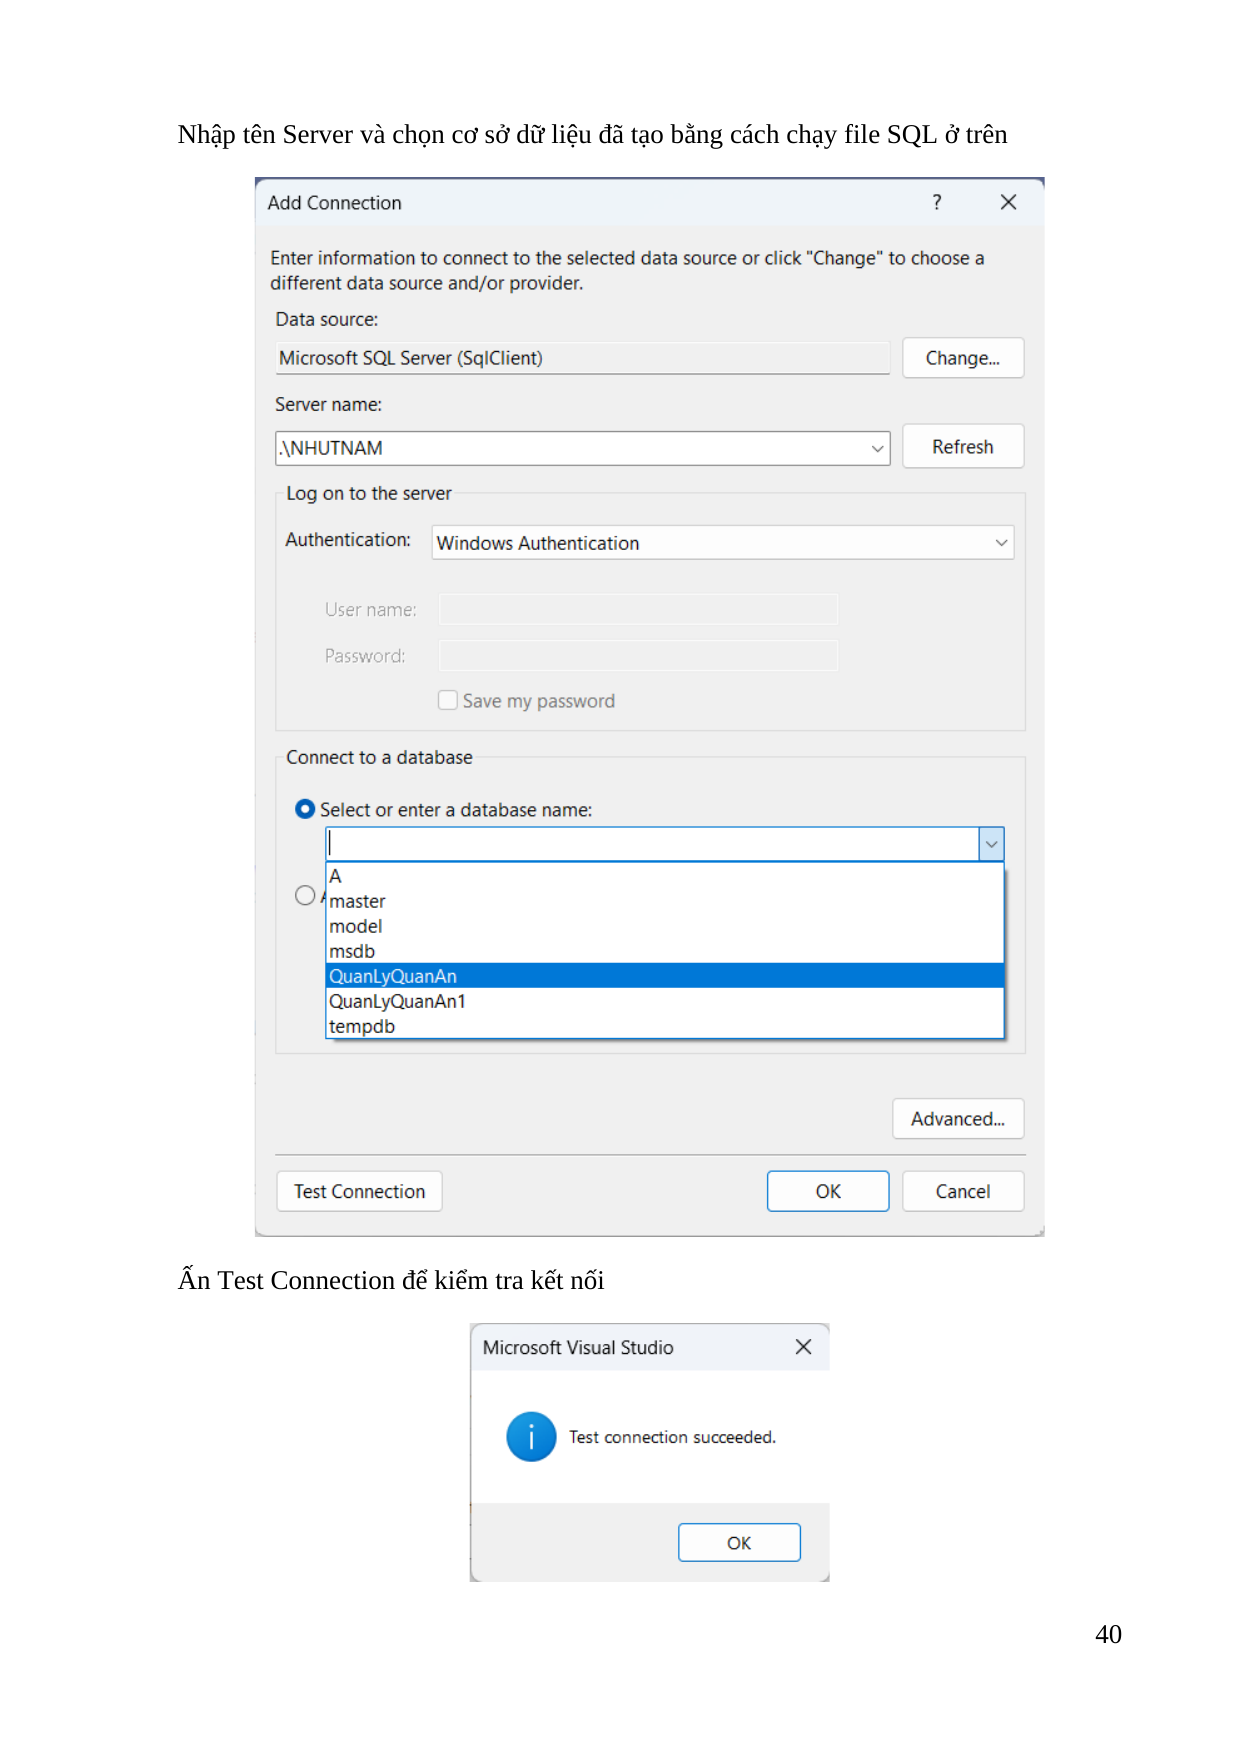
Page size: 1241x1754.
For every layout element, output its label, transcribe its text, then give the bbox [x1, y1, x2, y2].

text Nhập tên Server và chọn cơ sở dữ liệu đã tạo bằng cách chạy file SQL ở trên [177, 118, 1122, 149]
picture [469, 1323, 830, 1582]
text Ấn Test Connection để kiểm tra kết nối [177, 1264, 1122, 1295]
picture [254, 177, 1045, 1237]
